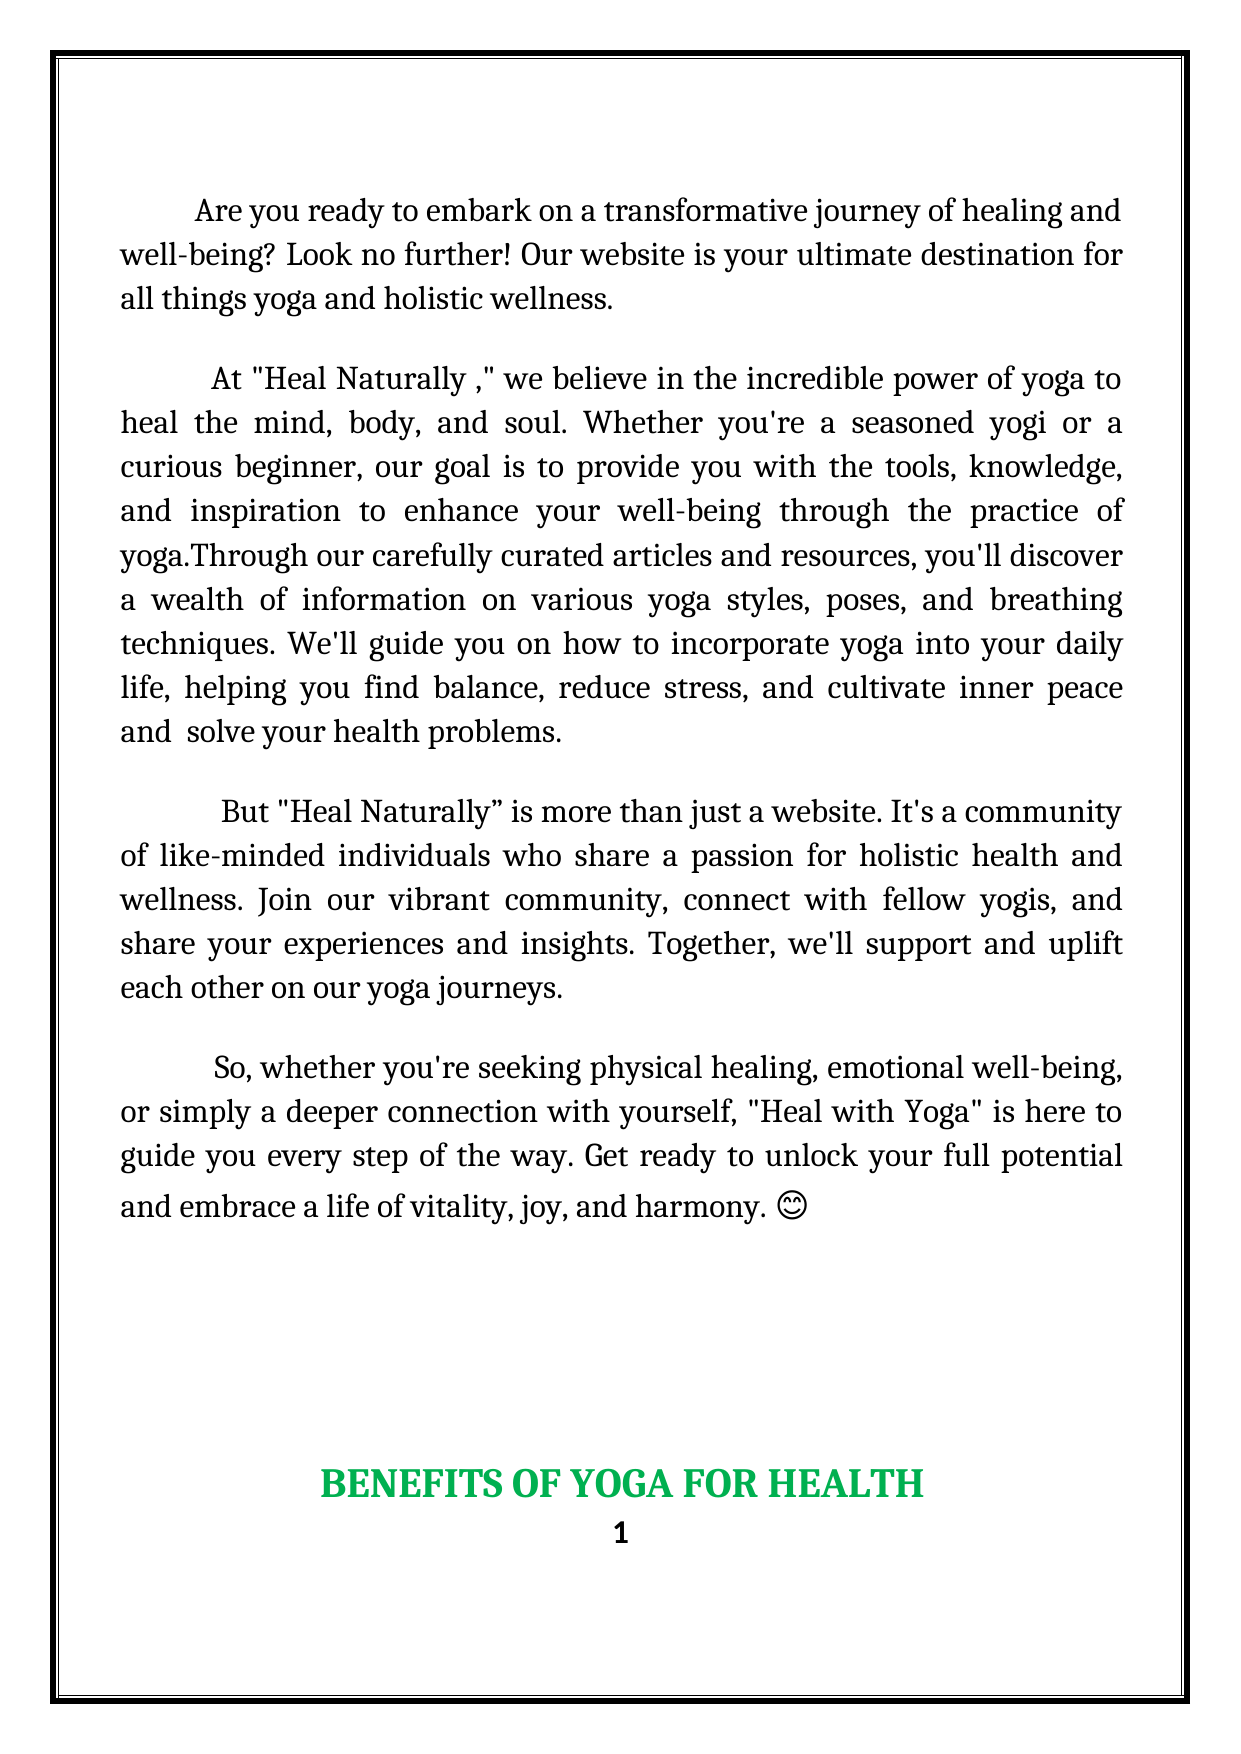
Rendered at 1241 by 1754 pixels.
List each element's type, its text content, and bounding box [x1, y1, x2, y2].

text Are you ready to embark on a transformative journey of healing and well-being? Look no further! Our website is your ultimate destination for all things yoga and holistic wellness. [120, 191, 1124, 318]
text At "Heal Naturally ," we believe in the incredible power of yoga to heal the mind, body, and soul. Whether you're a seasoned yogi or a curious beginner, our goal is to provide you with the tools, knowledge, and inspiration to enhance your well-being through the practice of yoga.Through our carefully curated articles and resources, you'll discover a wealth of information on various yoga styles, poses, and breathing techniques. We'll guide you on how to incorporate yoga into your daily life, helping you find balance, reduce stress, and cultivate inner peace and solve your health problems. [120, 360, 1124, 751]
text But "Heal Naturally” is more than just a website. It's a community of like-minded individuals who share a passion for holistic health and wellness. Join our vibrant community, connect with fellow yogis, and share your experiences and insights. Together, we'll support and uplift each other on our yoga journeys. [120, 792, 1124, 1007]
text BENEFITS OF YOGA FOR HEALTH [120, 1460, 1124, 1508]
text So, whether you're seeking physical healing, emotional well-being, or simply a deeper connection with yourself, "Heal with Yoga" is here to guide you every step of the way. Get ready to unlock your full potential and embrace a life of vitality, joy, and harmony. 🌈😊 [120, 1049, 1124, 1227]
